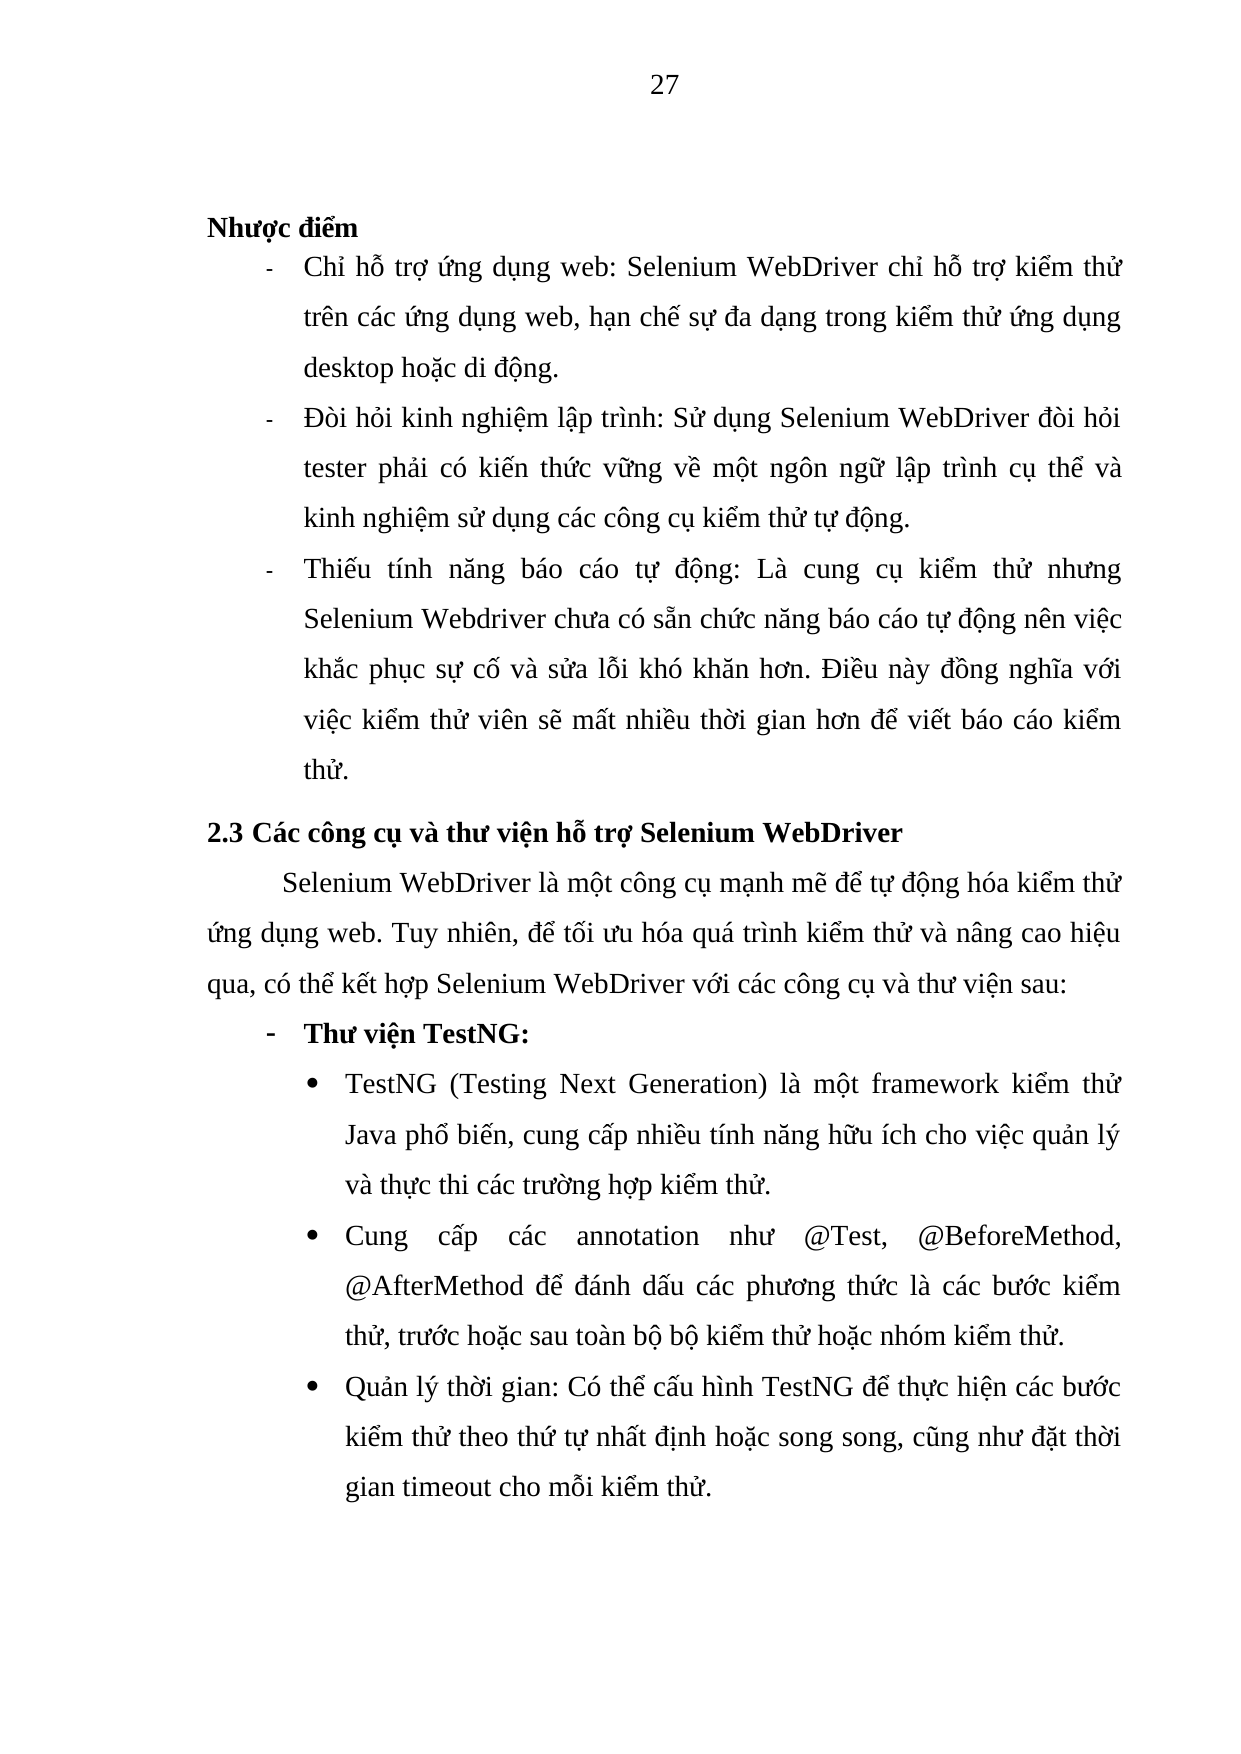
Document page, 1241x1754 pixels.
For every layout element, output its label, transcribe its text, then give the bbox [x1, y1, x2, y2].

list Quản lý thời gian: Có thể cấu hình TestNG để thực hiện các bước kiểm thử theo thứ tự nhất định hoặc song song, cũng như đặt thời gian timeout cho mỗi kiểm thử. [307, 1369, 1122, 1503]
list Cung cấp các annotation như @Test, @BeforeMethod, @AfterMethod để đánh dấu các phương thức là các bước kiểm thử, trước hoặc sau toàn bộ bộ kiểm thử hoặc nhóm kiểm thử. [307, 1218, 1122, 1352]
list Đòi hỏi kinh nghiệm lập trình: Sử dụng Selenium WebDriver đòi hỏi tester phải có kiến thức vững về một ngôn ngữ lập trình cụ thể và kinh nghiệm sử dụng các công cụ kiểm thử tự động. [266, 400, 1122, 534]
text Nhược điểm [207, 211, 1122, 244]
list Thiếu tính năng báo cáo tự động: Là cung cụ kiểm thử nhưng Selenium Webdriver chưa có sẵn chức năng báo cáo tự động nên việc khắc phục sự cố và sửa lỗi khó khăn hơn. Điều này đồng nghĩa với việc kiểm thử viên sẽ mất nhiều thời gian hơn để viết báo cáo kiểm thử. [266, 551, 1122, 786]
text Selenium WebDriver là một công cụ mạnh mẽ để tự động hóa kiểm thử ứng dụng web. Tuy nhiên, để tối ưu hóa quá trình kiểm thử và nâng cao hiệu qua, có thể kết hợp Selenium WebDriver với các công cụ và thư viện sau: [207, 865, 1122, 999]
subtitle Các công cụ và thư viện hỗ trợ Selenium WebDriver [207, 815, 1122, 848]
list Chỉ hỗ trợ ứng dụng web: Selenium WebDriver chỉ hỗ trợ kiểm thử trên các ứng dụng web, hạn chế sự đa dạng trong kiểm thử ứng dụng desktop hoặc di động. [266, 249, 1122, 383]
list Thư viện TestNG: [266, 1016, 1122, 1050]
list TestNG (Testing Next Generation) là một framework kiểm thử Java phổ biến, cung cấp nhiều tính năng hữu ích cho việc quản lý và thực thi các trường hợp kiểm thử. [307, 1067, 1122, 1201]
